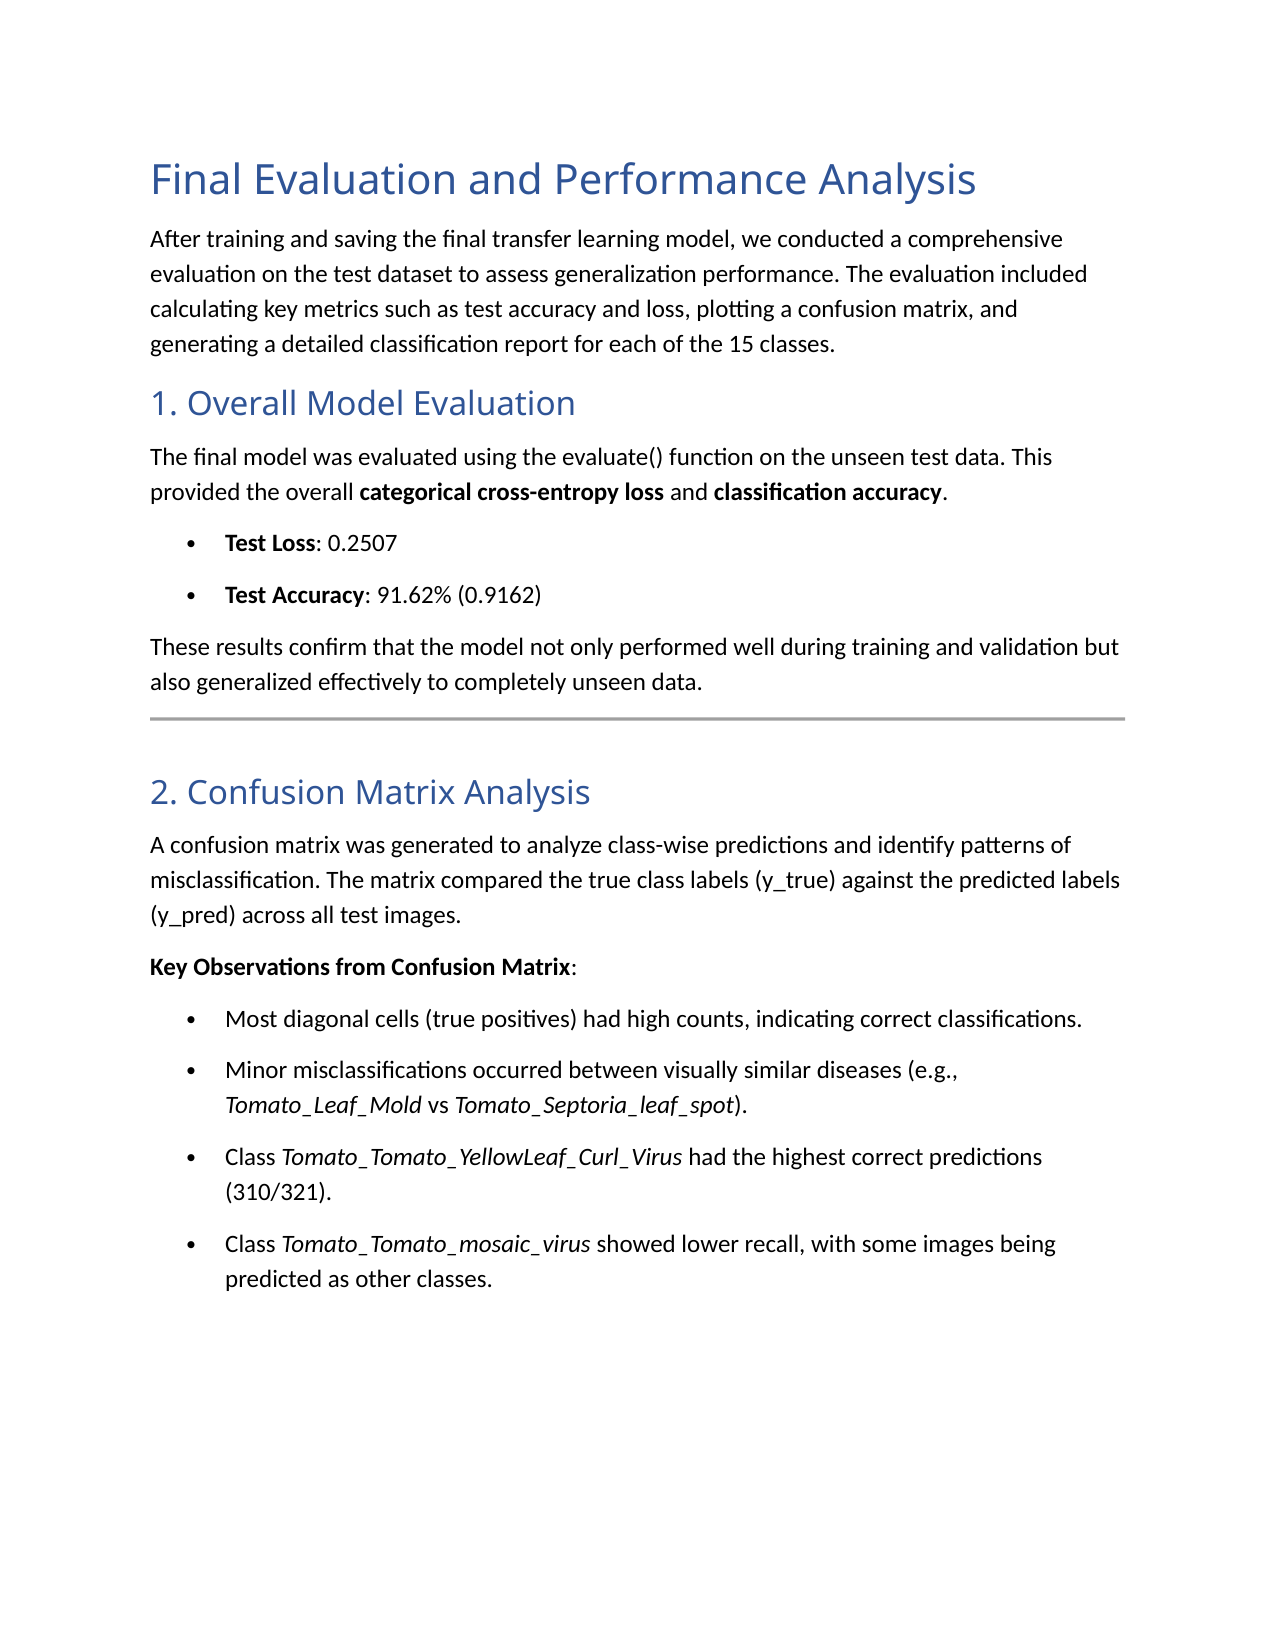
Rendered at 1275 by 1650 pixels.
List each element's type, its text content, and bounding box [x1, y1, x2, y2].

list Most diagonal cells (true positives) had high counts, indicating correct classifications. [187, 1003, 1125, 1033]
text A confusion matrix was generated to analyze class-wise predictions and identify patterns of misclassification. The matrix compared the true class labels (y_true) against the predicted labels (y_pred) across all test images. [150, 829, 1125, 930]
subtitle Final Evaluation and Performance Analysis [150, 150, 1125, 207]
list Class Tomato_Tomato_YellowLeaf_Curl_Virus had the highest correct predictions (310/321). [187, 1141, 1125, 1207]
list Test Accuracy: 91.62% (0.9162) [187, 579, 1125, 609]
list Test Loss: 0.2507 [187, 527, 1125, 558]
list Class Tomato_Tomato_mosaic_virus showed lower recall, with some images being predicted as other classes. [187, 1228, 1125, 1293]
list Minor misclassifications occurred between visually similar diseases (e.g., Tomato_Leaf_Mold vs Tomato_Septoria_leaf_spot). [187, 1054, 1125, 1120]
subtitle 2. Confusion Matrix Analysis [150, 769, 1125, 814]
text These results confirm that the model not only performed well during training and validation but also generalized effectively to completely unseen data. [150, 631, 1125, 696]
subtitle 1. Overall Model Evaluation [150, 380, 1125, 426]
text After training and saving the final transfer learning model, we conducted a comprehensive evaluation on the test dataset to assess generalization performance. The evaluation included calculating key metrics such as test accuracy and loss, plotting a confusion matrix, and generating a detailed classification report for each of the 15 classes. [150, 223, 1125, 359]
text Key Observations from Confusion Matrix: [150, 951, 1125, 982]
text The final model was evaluated using the evaluate() function on the unseen test data. This provided the overall categorical cross-entropy loss and classification accuracy. [150, 441, 1125, 506]
